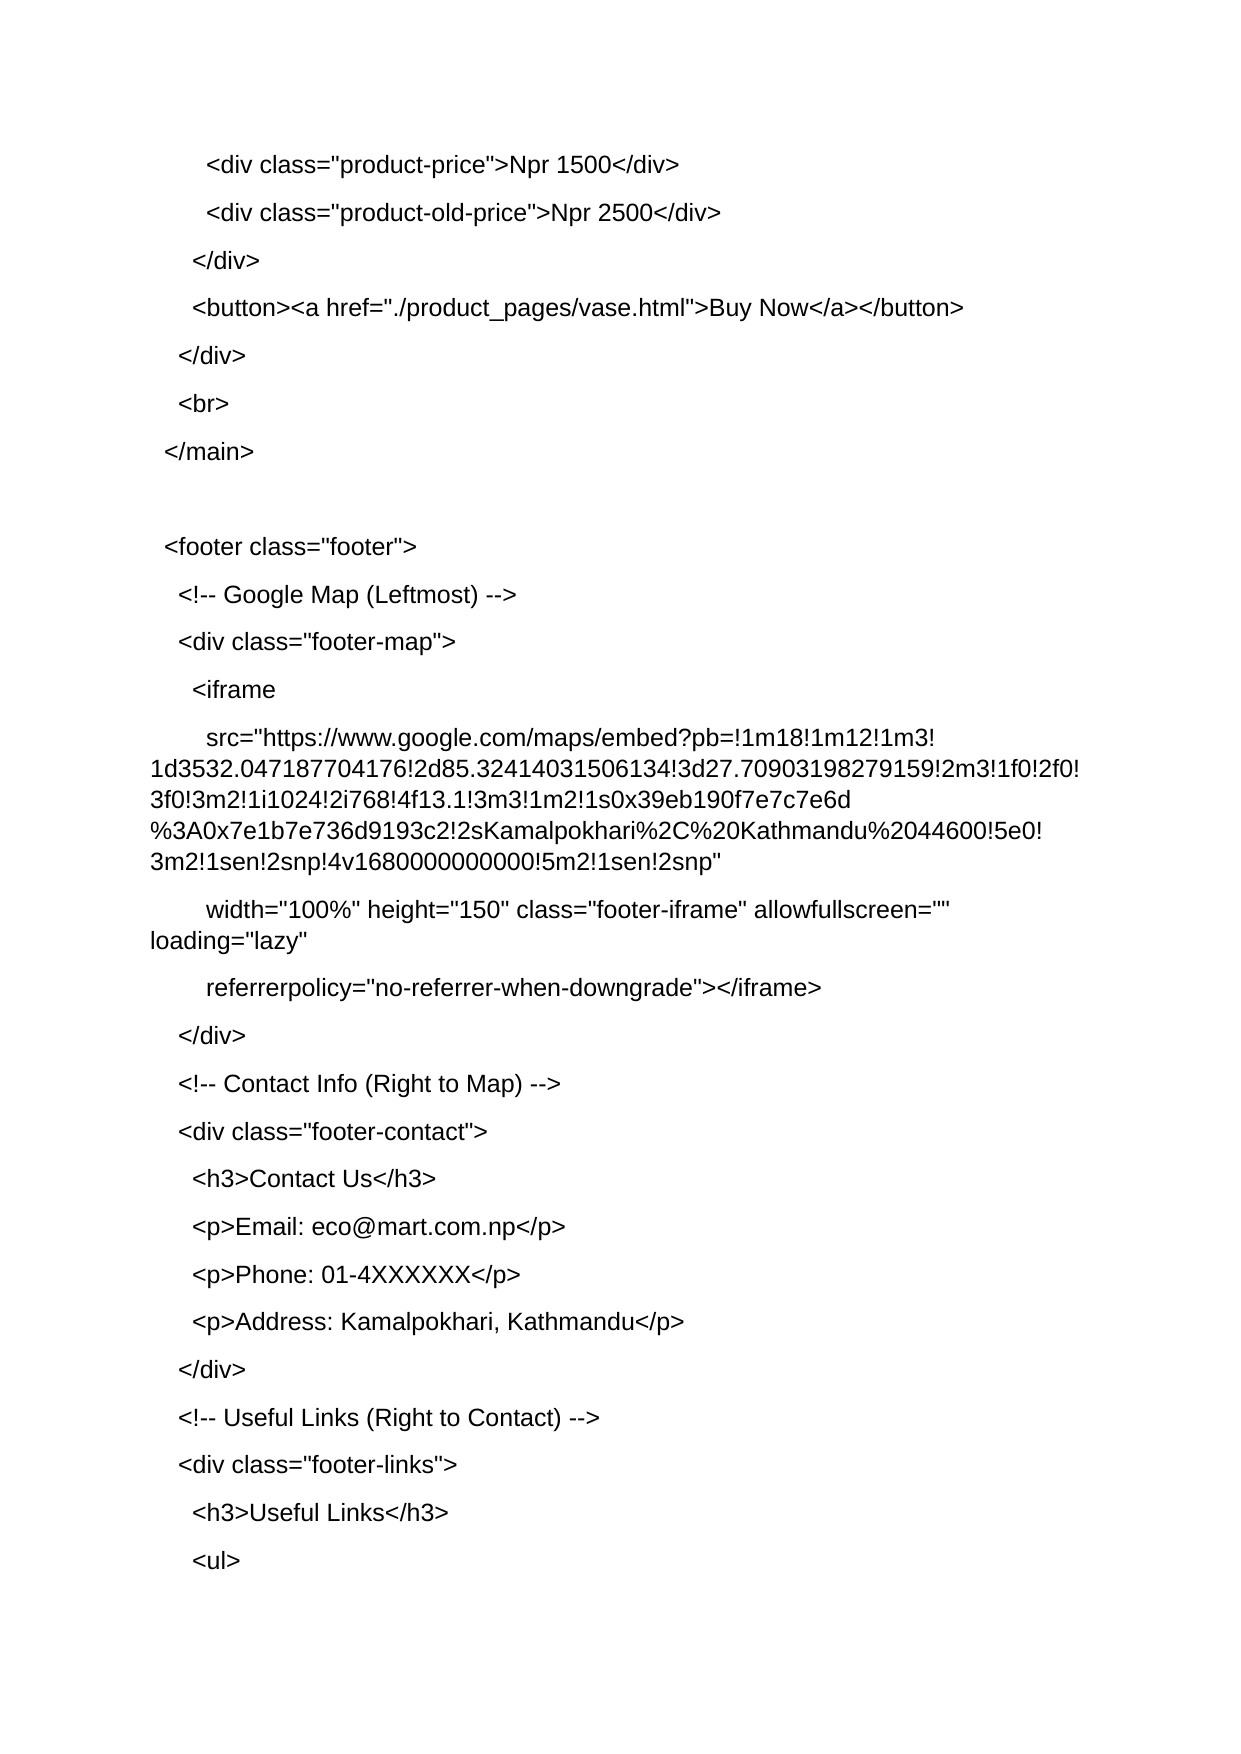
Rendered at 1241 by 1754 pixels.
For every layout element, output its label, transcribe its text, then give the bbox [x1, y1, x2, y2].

text <!-- Useful Links (Right to Contact) --> [150, 1403, 1090, 1431]
text </div> [150, 341, 1090, 370]
text <p>Phone: 01-4XXXXXX</p> [150, 1259, 1090, 1288]
text <div class="footer-contact"> [150, 1116, 1090, 1145]
text </div> [150, 1021, 1090, 1050]
text <!-- Google Map (Leftmost) --> [150, 579, 1090, 608]
text <div class="footer-map"> [150, 627, 1090, 656]
text <br> [150, 389, 1090, 417]
text src="https://www.google.com/maps/embed?pb=!1m18!1m12!1m3!1d3532.047187704176!2d85.32414031506134!3d27.70903198279159!2m3!1f0!2f0!3f0!3m2!1i1024!2i768!4f13.1!3m3!1m2!1s0x39eb190f7e7c7e6d%3A0x7e1b7e736d9193c2!2sKamalpokhari%2C%20Kathmandu%2044600!5e0!3m2!1sen!2snp!4v1680000000000!5m2!1sen!2snp" [150, 723, 1090, 876]
text <h3>Useful Links</h3> [150, 1498, 1090, 1527]
text <div class="footer-links"> [150, 1450, 1090, 1479]
text <button><a href="./product_pages/vase.html">Buy Now</a></button> [150, 293, 1090, 322]
text width="100%" height="150" class="footer-iframe" allowfullscreen="" loading="lazy" [150, 894, 1090, 954]
text </main> [150, 436, 1090, 465]
text <footer class="footer"> [150, 532, 1090, 561]
text <h3>Contact Us</h3> [150, 1164, 1090, 1193]
text <p>Email: eco@mart.com.np</p> [150, 1212, 1090, 1241]
text </div> [150, 1355, 1090, 1384]
text <div class="product-price">Npr 1500</div> [150, 150, 1090, 179]
text <ul> [150, 1546, 1090, 1574]
text <!-- Contact Info (Right to Map) --> [150, 1069, 1090, 1097]
text <iframe [150, 675, 1090, 704]
text <div class="product-old-price">Npr 2500</div> [150, 198, 1090, 227]
text </div> [150, 246, 1090, 274]
text <p>Address: Kamalpokhari, Kathmandu</p> [150, 1307, 1090, 1336]
text referrerpolicy="no-referrer-when-downgrade"></iframe> [150, 973, 1090, 1002]
